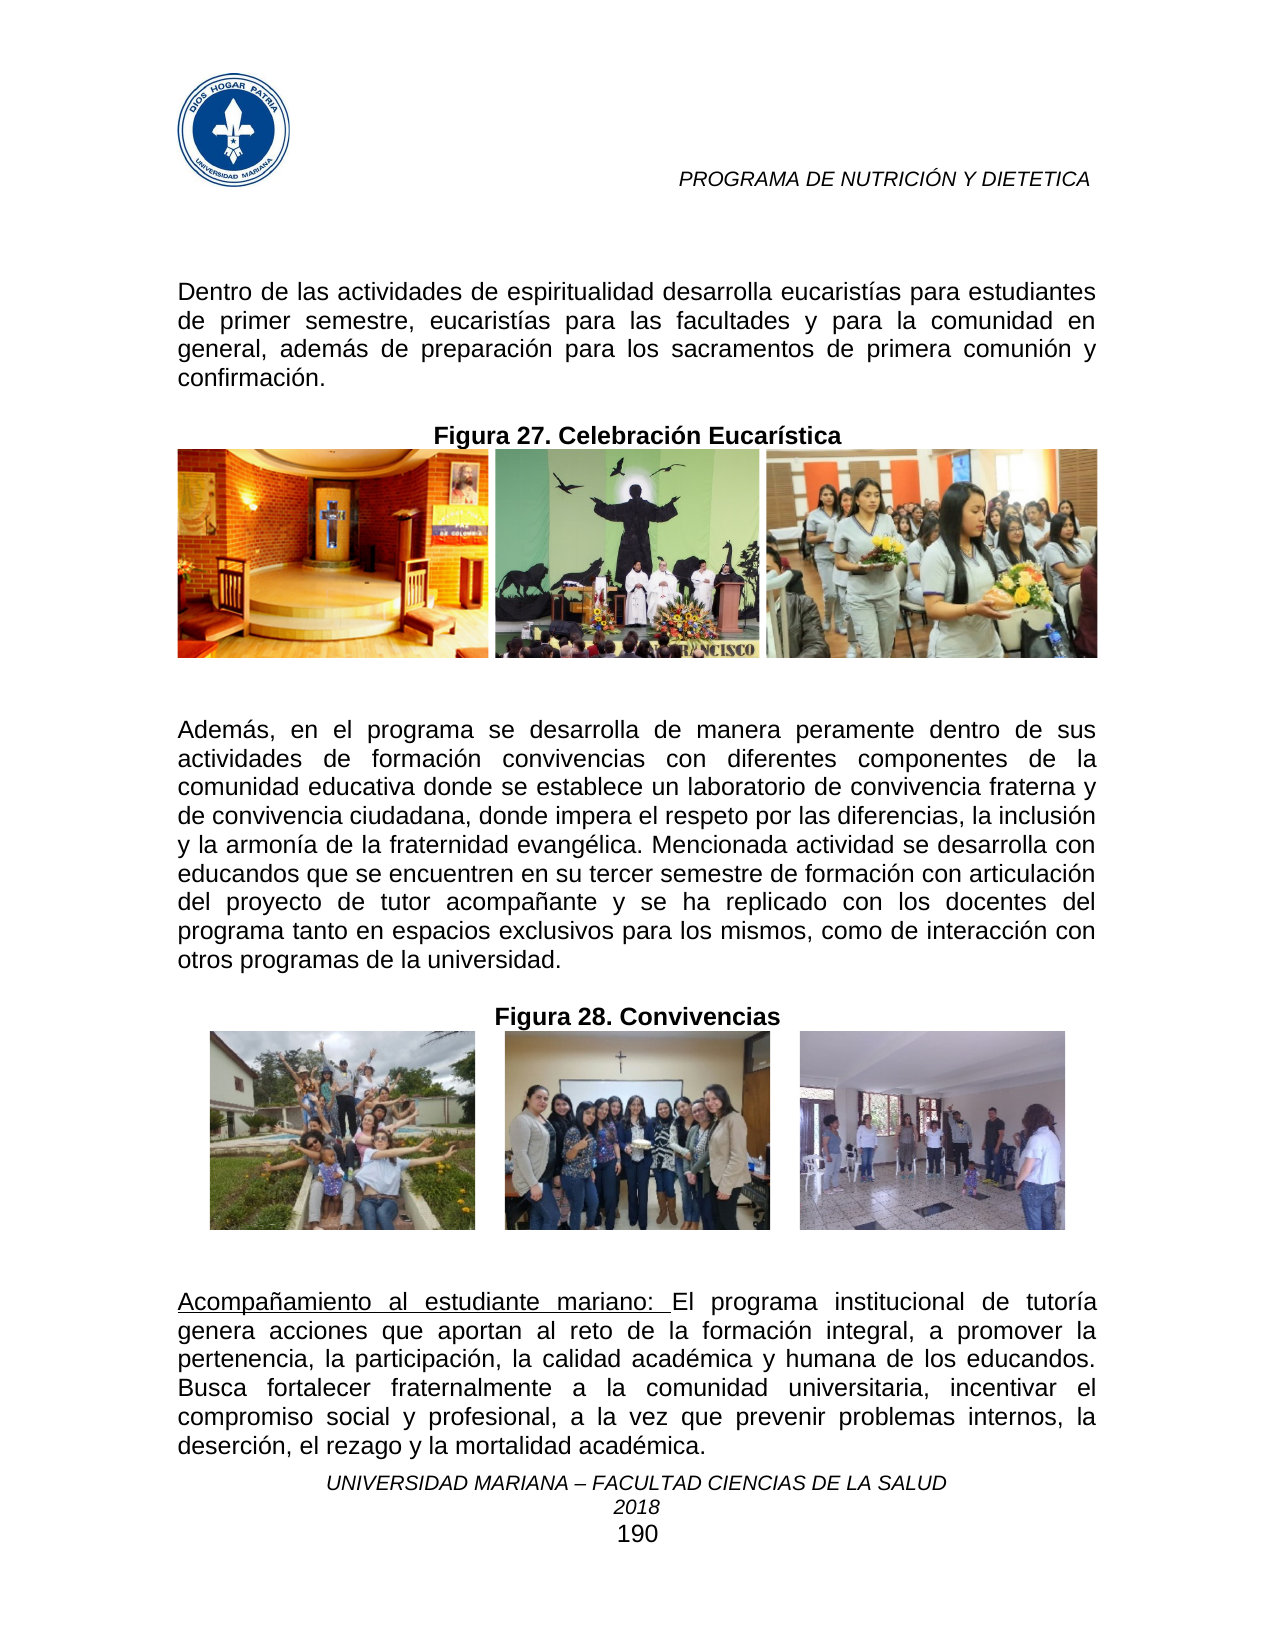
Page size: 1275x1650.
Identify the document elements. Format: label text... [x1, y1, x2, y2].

picture [495, 449, 760, 658]
picture [177, 449, 489, 658]
picture [177, 73, 290, 187]
picture [799, 1031, 1066, 1230]
picture [504, 1031, 771, 1230]
text Además, en el programa se desarrolla de manera peramente dentro de sus actividades de formación convivencias con diferentes componentes de la comunidad educativa donde se establece un laboratorio de convivencia fraterna y de convivencia ciudadana, donde impera el respeto por las diferencias, la inclusión y la armonía de la fraternidad evangélica. Mencionada actividad se desarrolla con educandos que se encuentren en su tercer semestre de formación con articulación del proyecto de tutor acompañante y se ha replicado con los docentes del programa tanto en espacios exclusivos para los mismos, como de interacción con otros programas de la universidad. [177, 715, 1098, 973]
text Dentro de las actividades de espiritualidad desarrolla eucaristías para estudiantes de primer semestre, eucaristías para las facultades y para la comunidad en general, además de preparación para los sacramentos de primera comunión y confirmación. [177, 277, 1098, 392]
picture [209, 1031, 476, 1230]
text Acompañamiento al estudiante mariano: El programa institucional de tutoría genera acciones que aportan al reto de la formación integral, a promover la pertenencia, la participación, la calidad académica y humana de los educandos. Busca fortalecer fraternalmente a la comunidad universitaria, incentivar el compromiso social y profesional, a la vez que prevenir problemas internos, la deserción, el rezago y la mortalidad académica. [177, 1287, 1098, 1459]
picture [766, 449, 1098, 658]
